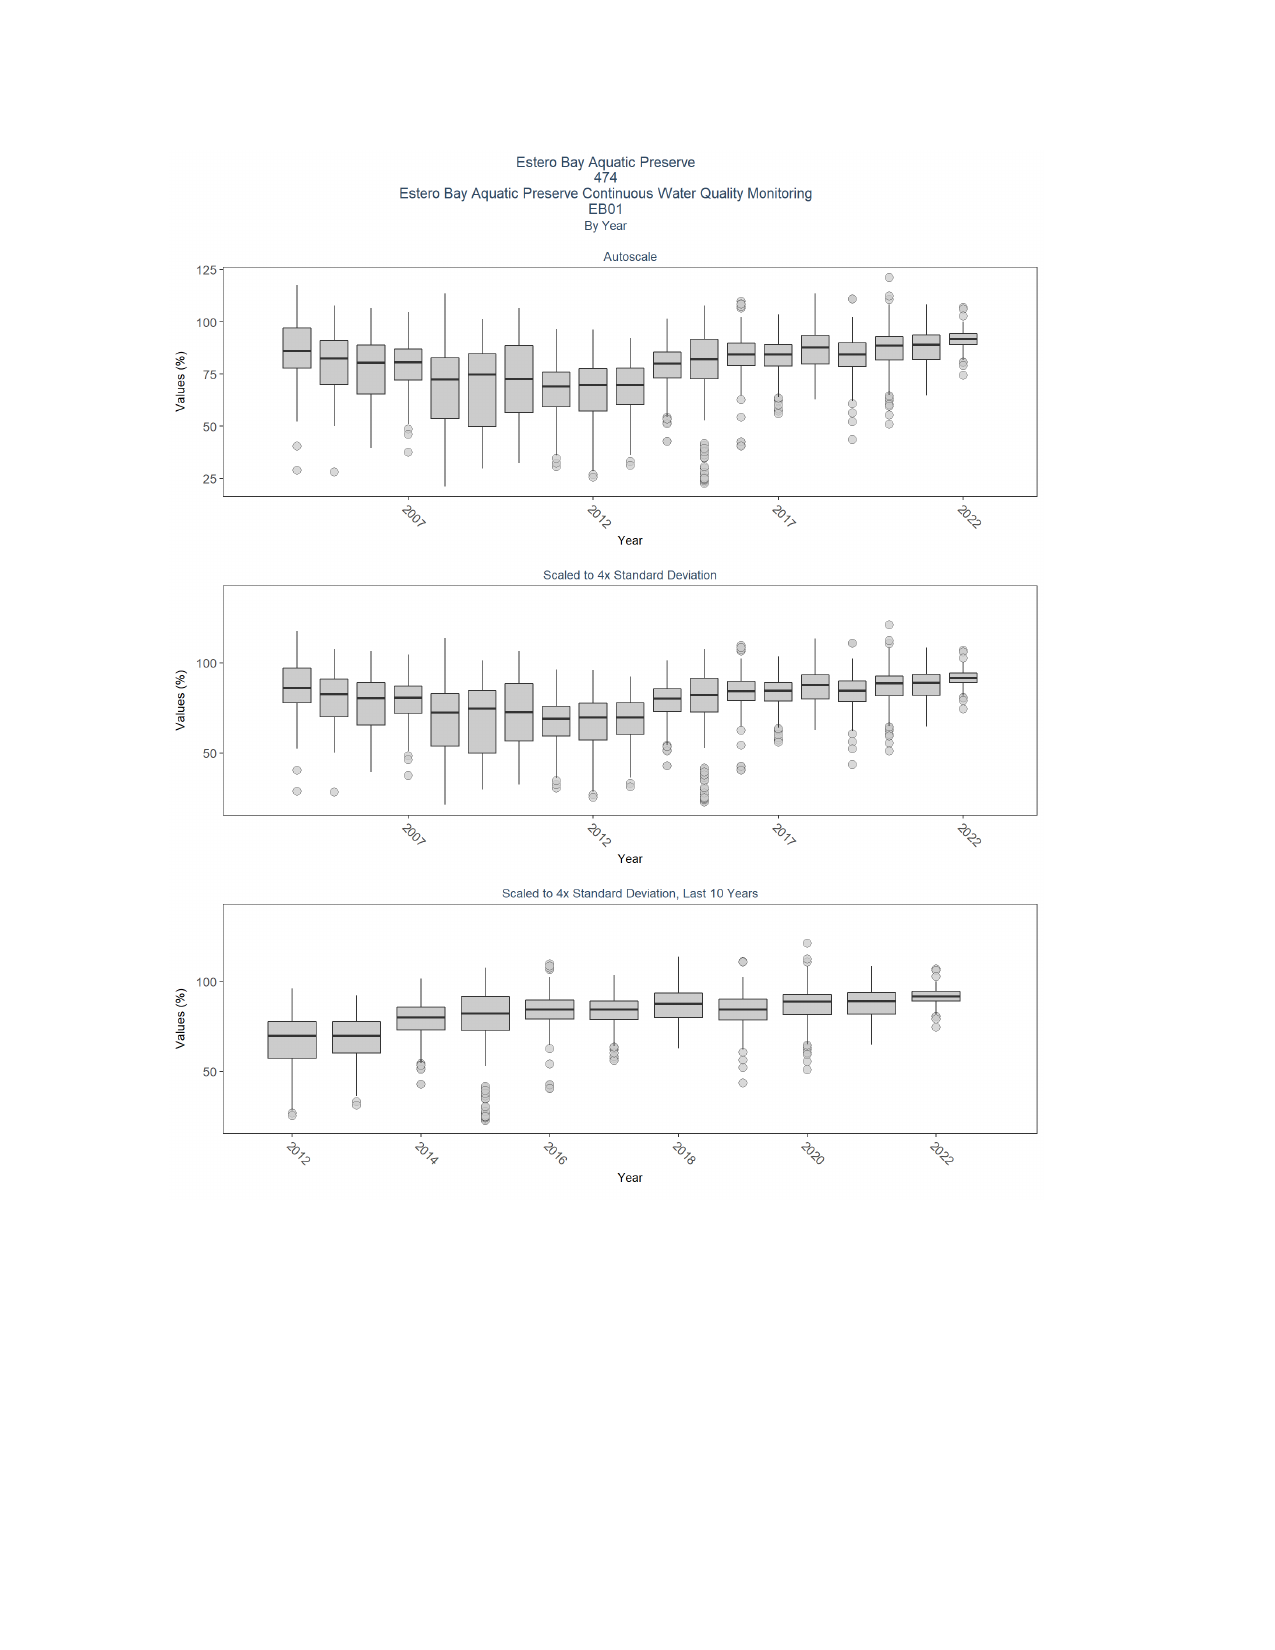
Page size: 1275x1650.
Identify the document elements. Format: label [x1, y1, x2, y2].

picture [168, 150, 1044, 1200]
